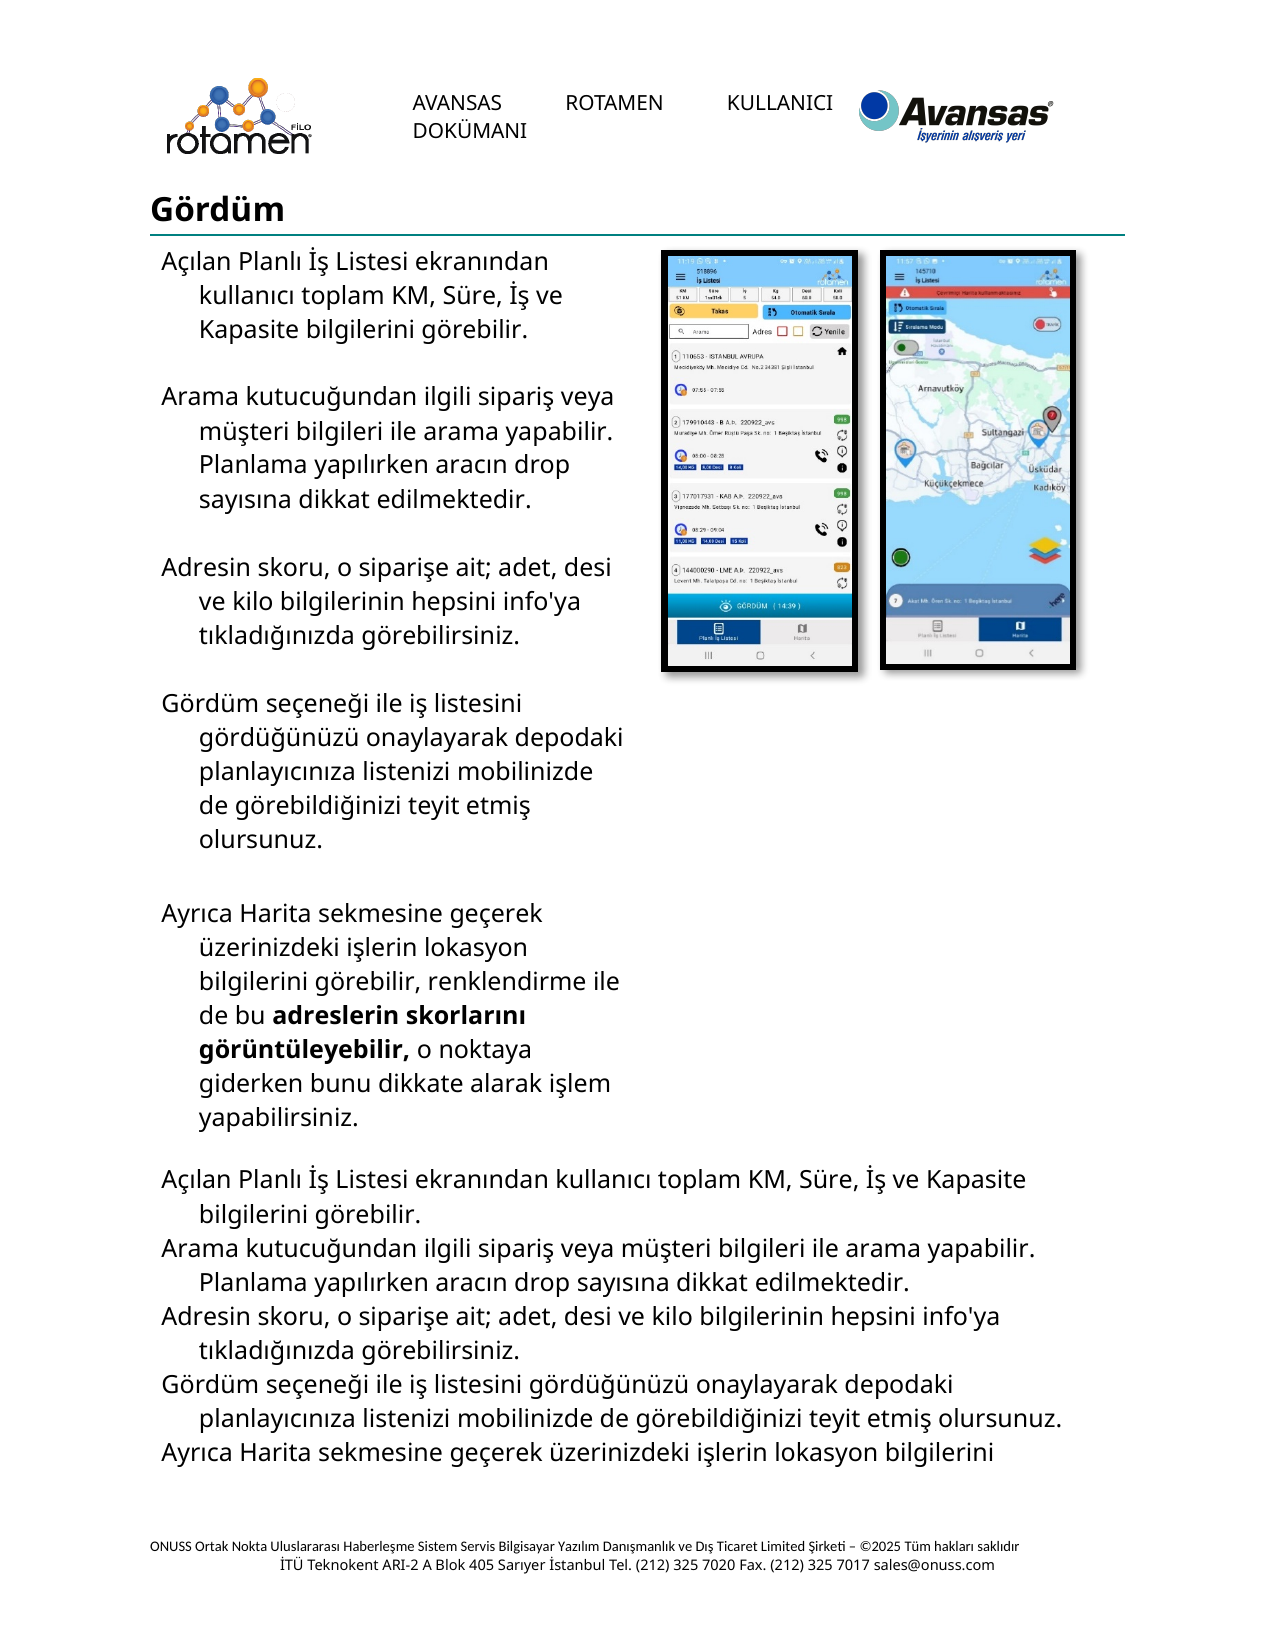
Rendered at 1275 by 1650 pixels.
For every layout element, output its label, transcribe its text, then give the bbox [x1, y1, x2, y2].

picture [720, 602, 731, 612]
list Gördüm [150, 186, 1125, 234]
picture [738, 603, 767, 608]
picture [668, 256, 852, 594]
picture [161, 78, 316, 154]
picture [886, 256, 1070, 664]
table_header Açılan Planlı İş Listesi ekranından kullanıcı toplam KM, Süre, İş ve Kapasite bilgilerini görebilir. Arama kutucuğundan ilgili sipariş veya müşteri bilgileri ile arama yapabilir. Planlama yapılırken aracın drop sayısına dikkat edilmektedir. Adresin skoru, o siparişe ait; adet, desi ve kilo bilgilerinin hepsini info'ya tıkladığınızda görebilirsiniz. Gördüm seçeneği ile iş listesini gördüğünüzü onaylayarak depodaki planlayıcınıza listenizi mobilinizde de görebildiğinizi teyit etmiş olursunuz. Ayrıca Harita sekmesine geçerek üzerinizdeki işlerin lokasyon bilgilerini görebilir, renklendirme ile de bu adreslerin skorlarını görüntüleyebilir, o noktaya giderken bunu dikkate alarak işlem yapabilirsiniz. [150, 244, 637, 1162]
table_header [637, 244, 1111, 1162]
picture [668, 618, 852, 666]
picture [856, 88, 1057, 144]
